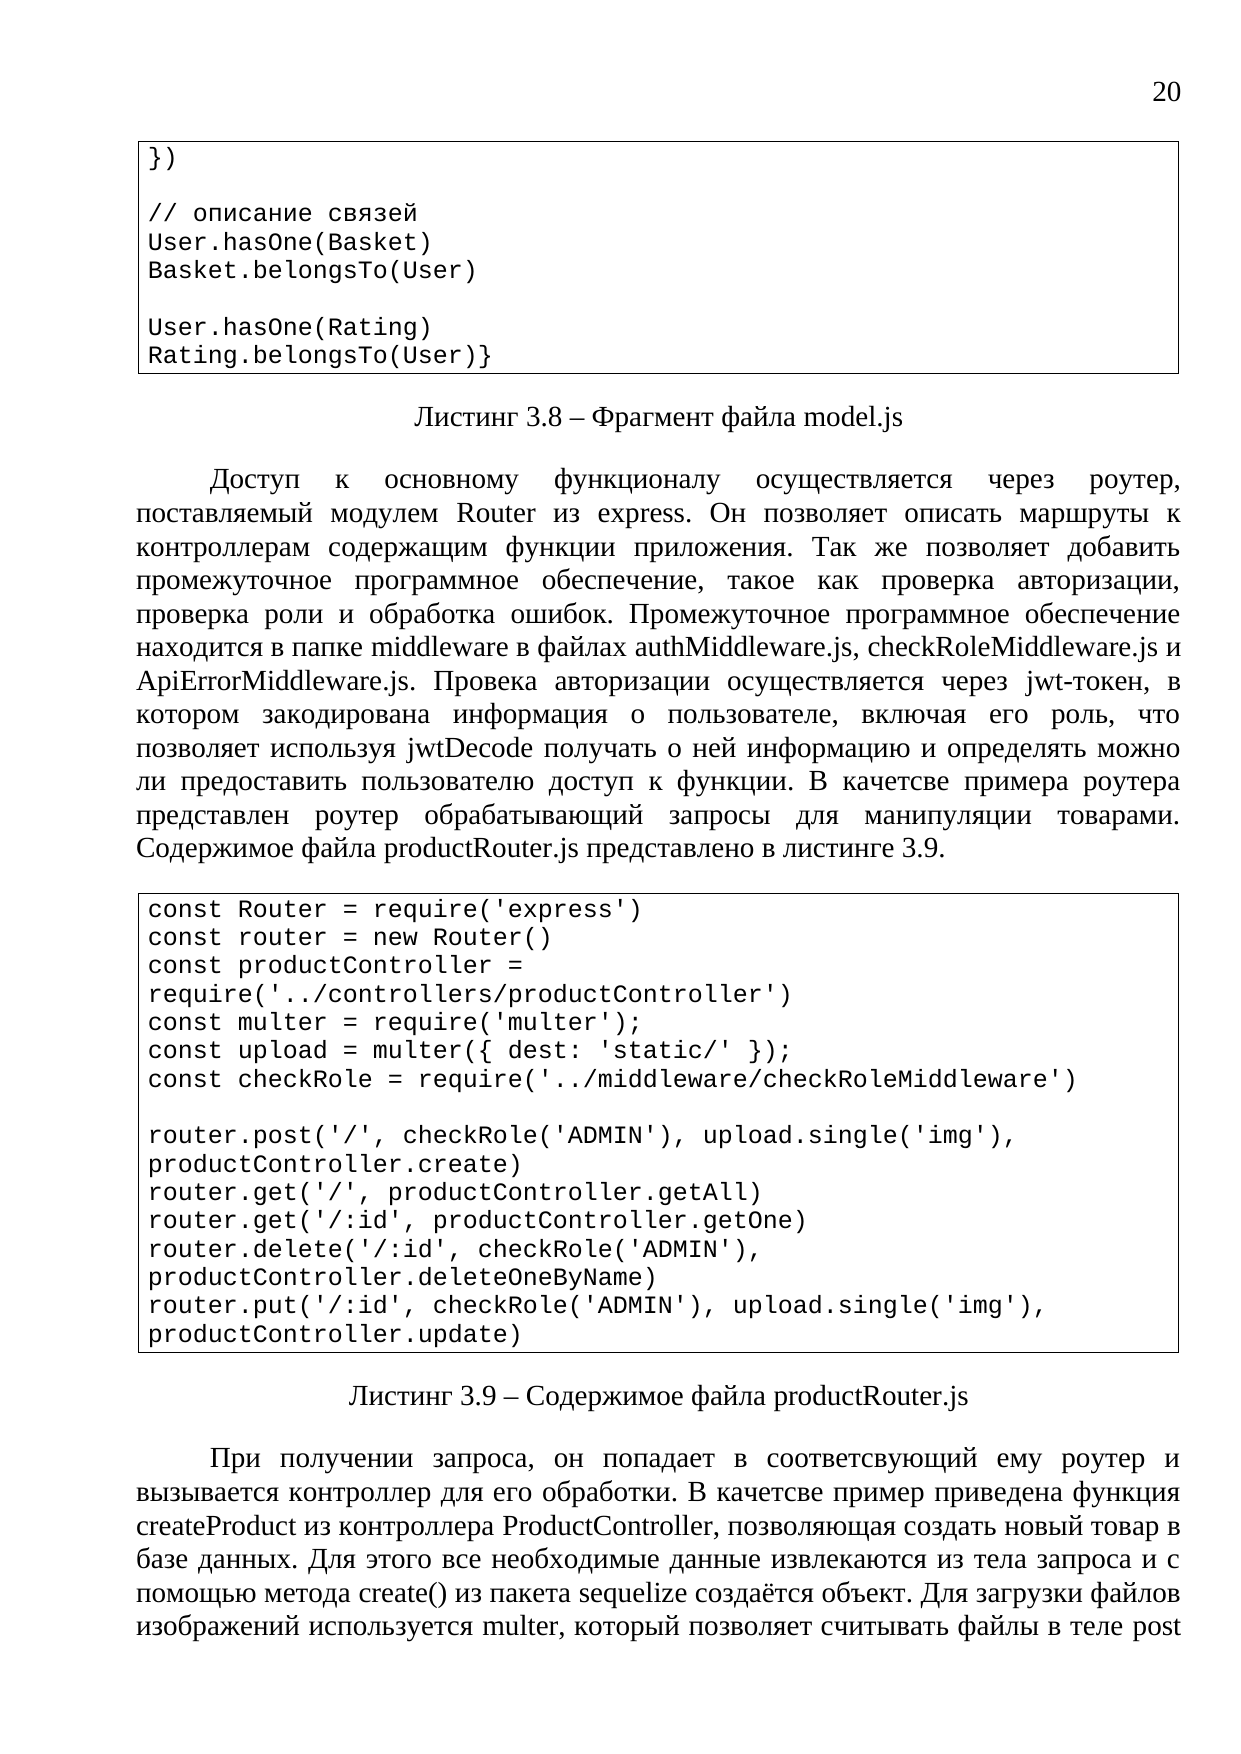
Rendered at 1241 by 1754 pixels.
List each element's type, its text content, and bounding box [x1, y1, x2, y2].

text router.post('/', checkRole('ADMIN'), upload.single('img'), productController.create) [139, 1120, 1178, 1177]
text Листинг 3.9 – Содержимое файла productRouter.js [136, 1378, 1181, 1411]
text // описание связей [139, 198, 1178, 226]
text router.put('/:id', checkRole('ADMIN'), upload.single('img'), productController.update) [139, 1290, 1178, 1352]
text const productController = require('../controllers/productController') [139, 950, 1178, 1007]
text const router = new Router() [139, 922, 1178, 950]
text const upload = multer({ dest: 'static/' }); [139, 1035, 1178, 1063]
text Листинг 3.8 – Фрагмент файла model.js [136, 399, 1181, 432]
text router.delete('/:id', checkRole('ADMIN'), productController.deleteOneByName) [139, 1233, 1178, 1290]
text User.hasOne(Basket) [139, 226, 1178, 254]
text const checkRole = require('../middleware/checkRoleMiddleware') [139, 1063, 1178, 1095]
text router.get('/', productController.getAll) [139, 1177, 1178, 1205]
text router.get('/:id', productController.getOne) [139, 1205, 1178, 1233]
text User.hasOne(Rating) [139, 311, 1178, 339]
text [136, 1441, 1181, 1642]
text Доступ к основному функционалу осуществляется через роутер, поставляемый модулем Router из express. Он позволяет описать маршруты к контроллерам содержащим функции приложения. Так же позволяет добавить промежуточное программное обеспечение, такое как проверка авторизации, проверка роли и обработка ошибок. Промежуточное программное обеспечение находится в папке middleware в файлах authMiddleware.js, checkRoleMiddleware.js и ApiErrorMiddleware.js. Провека авторизации осуществляется через jwt-токен, в котором закодирована информация о пользователе, включая его роль, что позволяет используя jwtDecode получать о ней информацию и определять можно ли предоставить пользователю доступ к функции. В качетсве примера роутера представлен роутер обрабатывающий запросы для манипуляции товарами. Содержимое файла productRouter.js представлено в листинге 3.9. [136, 462, 1181, 864]
text const Router = require('express') [139, 894, 1178, 922]
text Rating.belongsTo(User)} [139, 339, 1178, 373]
text }) [139, 142, 1178, 172]
text const multer = require('multer'); [139, 1007, 1178, 1035]
text Basket.belongsTo(User) [139, 254, 1178, 286]
